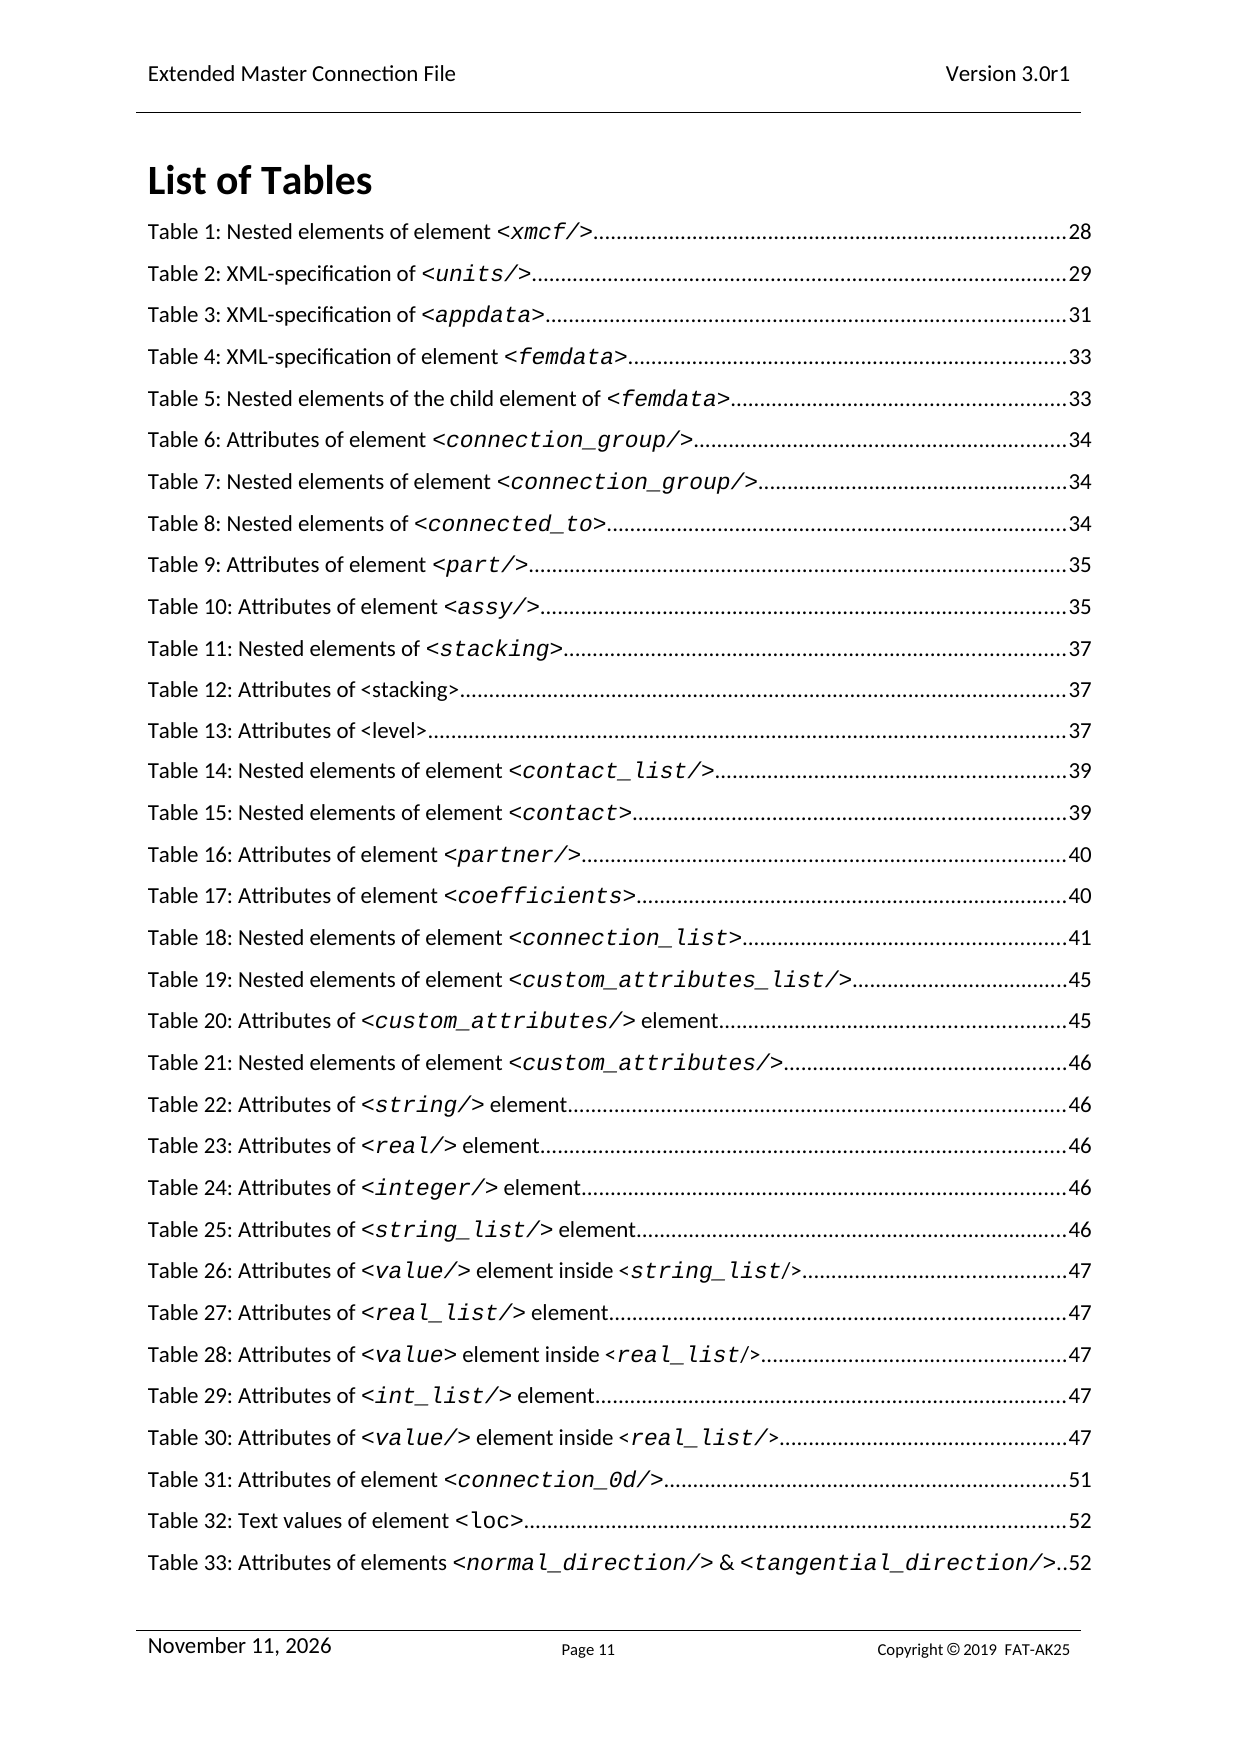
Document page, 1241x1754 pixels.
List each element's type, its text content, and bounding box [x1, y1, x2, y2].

text Table 24: Attributes of <integer/> element 46 [148, 1173, 1092, 1202]
text Table 22: Attributes of <string/> element 46 [148, 1090, 1092, 1119]
text Table 14: Nested elements of element <contact_list/> 39 [148, 756, 1092, 786]
text Table 2: XML-specification of <units/> 29 [148, 259, 1092, 288]
text Table 31: Attributes of element <connection_0d/> 51 [148, 1465, 1092, 1494]
text Table 11: Nested elements of <stacking> 37 [148, 634, 1092, 663]
text Table 23: Attributes of <real/> element 46 [148, 1131, 1092, 1161]
text Table 5: Nested elements of the child element of <femdata> 33 [148, 384, 1092, 413]
text Table 26: Attributes of <value/> element inside <string_list/> 47 [148, 1256, 1092, 1286]
text Table 4: XML-specification of element <femdata> 33 [148, 342, 1092, 371]
text Table 9: Attributes of element <part/> 35 [148, 550, 1092, 579]
text Table 7: Nested elements of element <connection_group/> 34 [148, 467, 1092, 496]
text Table 27: Attributes of <real_list/> element 47 [148, 1298, 1092, 1327]
text Table 16: Attributes of element <partner/> 40 [148, 840, 1092, 869]
text Table 12: Attributes of <stacking> 37 [148, 675, 1092, 703]
text Table 6: Attributes of element <connection_group/> 34 [148, 425, 1092, 454]
text Table 30: Attributes of <value/> element inside <real_list/> 47 [148, 1423, 1092, 1452]
text List of Tables [148, 154, 1092, 204]
text Table 13: Attributes of <level> 37 [148, 716, 1092, 744]
text Table 19: Nested elements of element <custom_attributes_list/> 45 [148, 965, 1092, 994]
text Table 25: Attributes of <string_list/> element 46 [148, 1215, 1092, 1244]
text Table 8: Nested elements of <connected_to> 34 [148, 509, 1092, 538]
text Table 32: Text values of element <loc> 52 [148, 1506, 1092, 1536]
text Table 21: Nested elements of element <custom_attributes/> 46 [148, 1048, 1092, 1077]
text Table 18: Nested elements of element <connection_list> 41 [148, 923, 1092, 952]
text Table 33: Attributes of elements <normal_direction/> & <tangential_direction/> 52 [148, 1548, 1092, 1577]
text Table 17: Attributes of element <coefficients> 40 [148, 881, 1092, 911]
text Table 29: Attributes of <int_list/> element 47 [148, 1381, 1092, 1411]
text Table 15: Nested elements of element <contact> 39 [148, 798, 1092, 827]
text Table 3: XML-specification of <appdata> 31 [148, 300, 1092, 329]
text Table 28: Attributes of <value> element inside <real_list/> 47 [148, 1340, 1092, 1369]
text Table 10: Attributes of element <assy/> 35 [148, 592, 1092, 621]
text Table 20: Attributes of <custom_attributes/> element 45 [148, 1006, 1092, 1036]
text Table 1: Nested elements of element <xmcf/> 28 [148, 217, 1092, 246]
